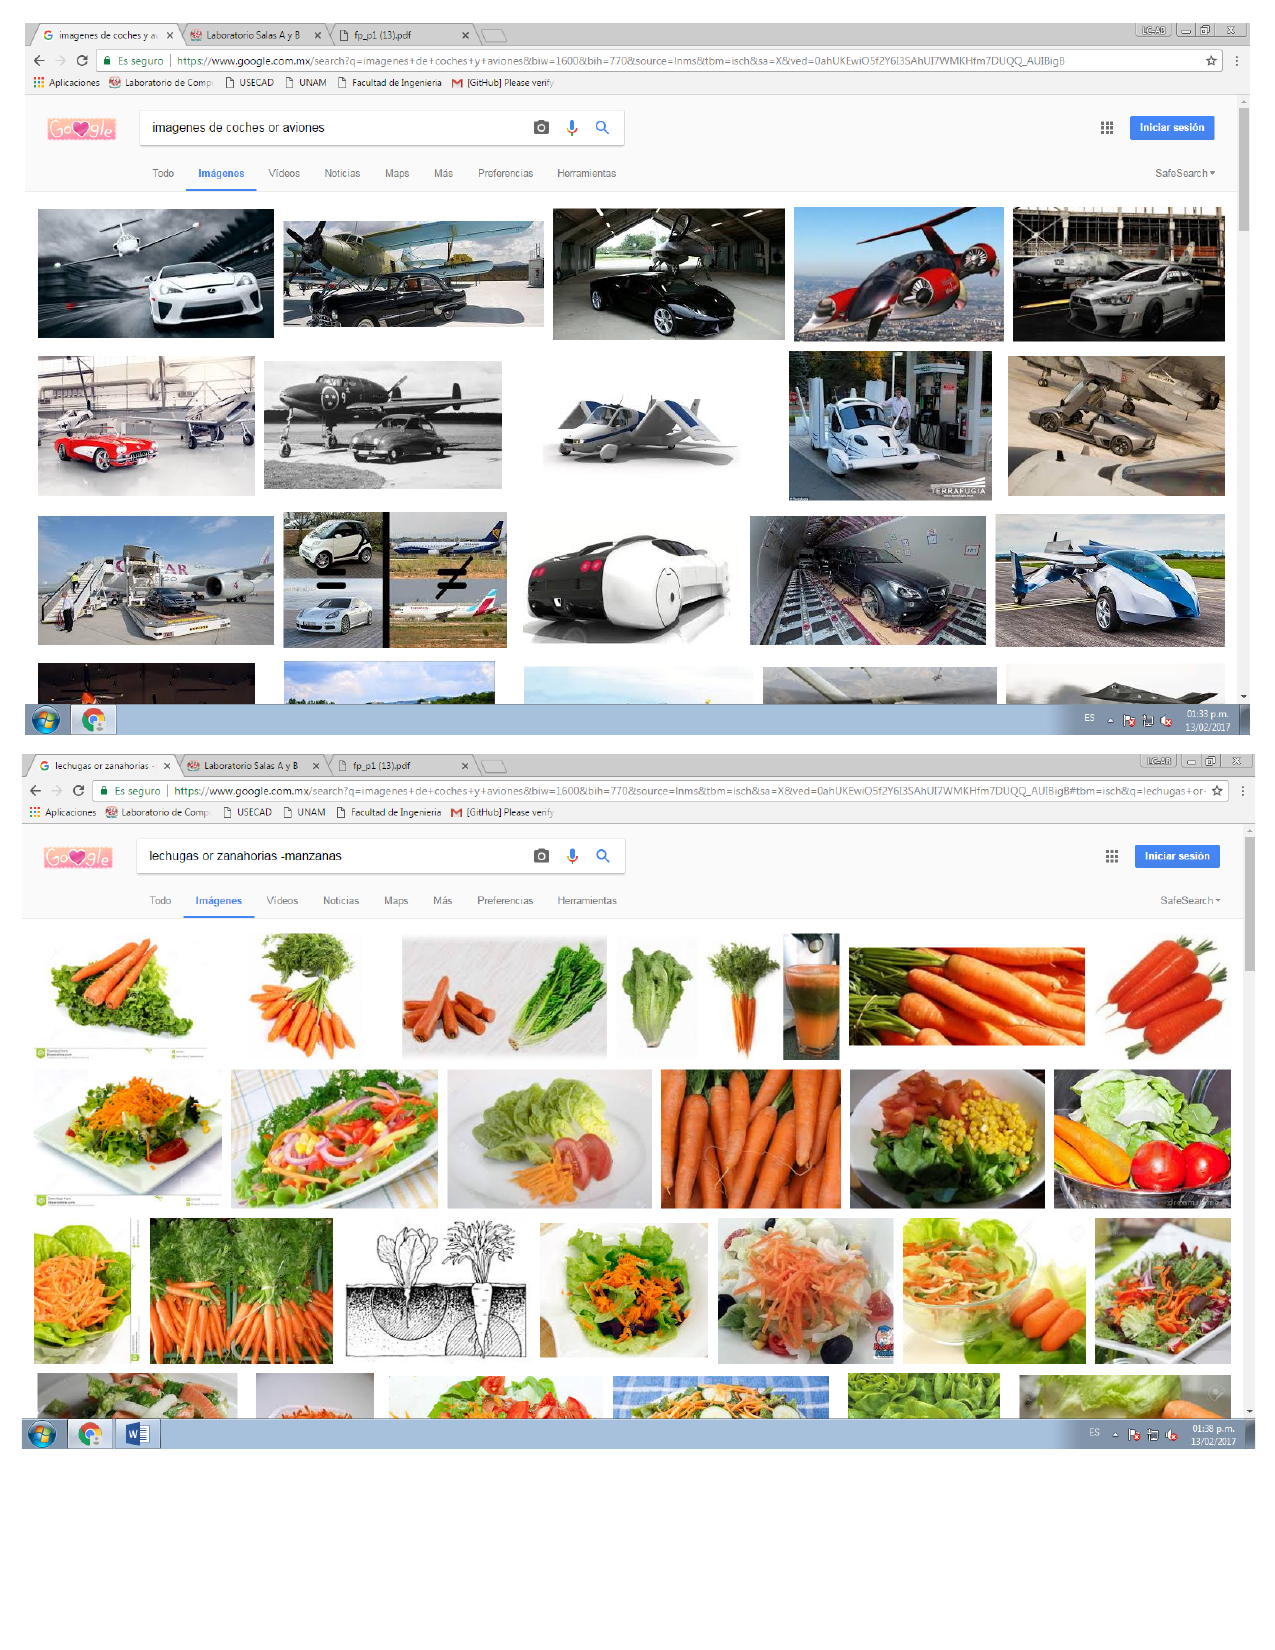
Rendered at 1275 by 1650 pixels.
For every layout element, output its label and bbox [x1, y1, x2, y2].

picture [25, 23, 1250, 735]
picture [21, 754, 1256, 1449]
